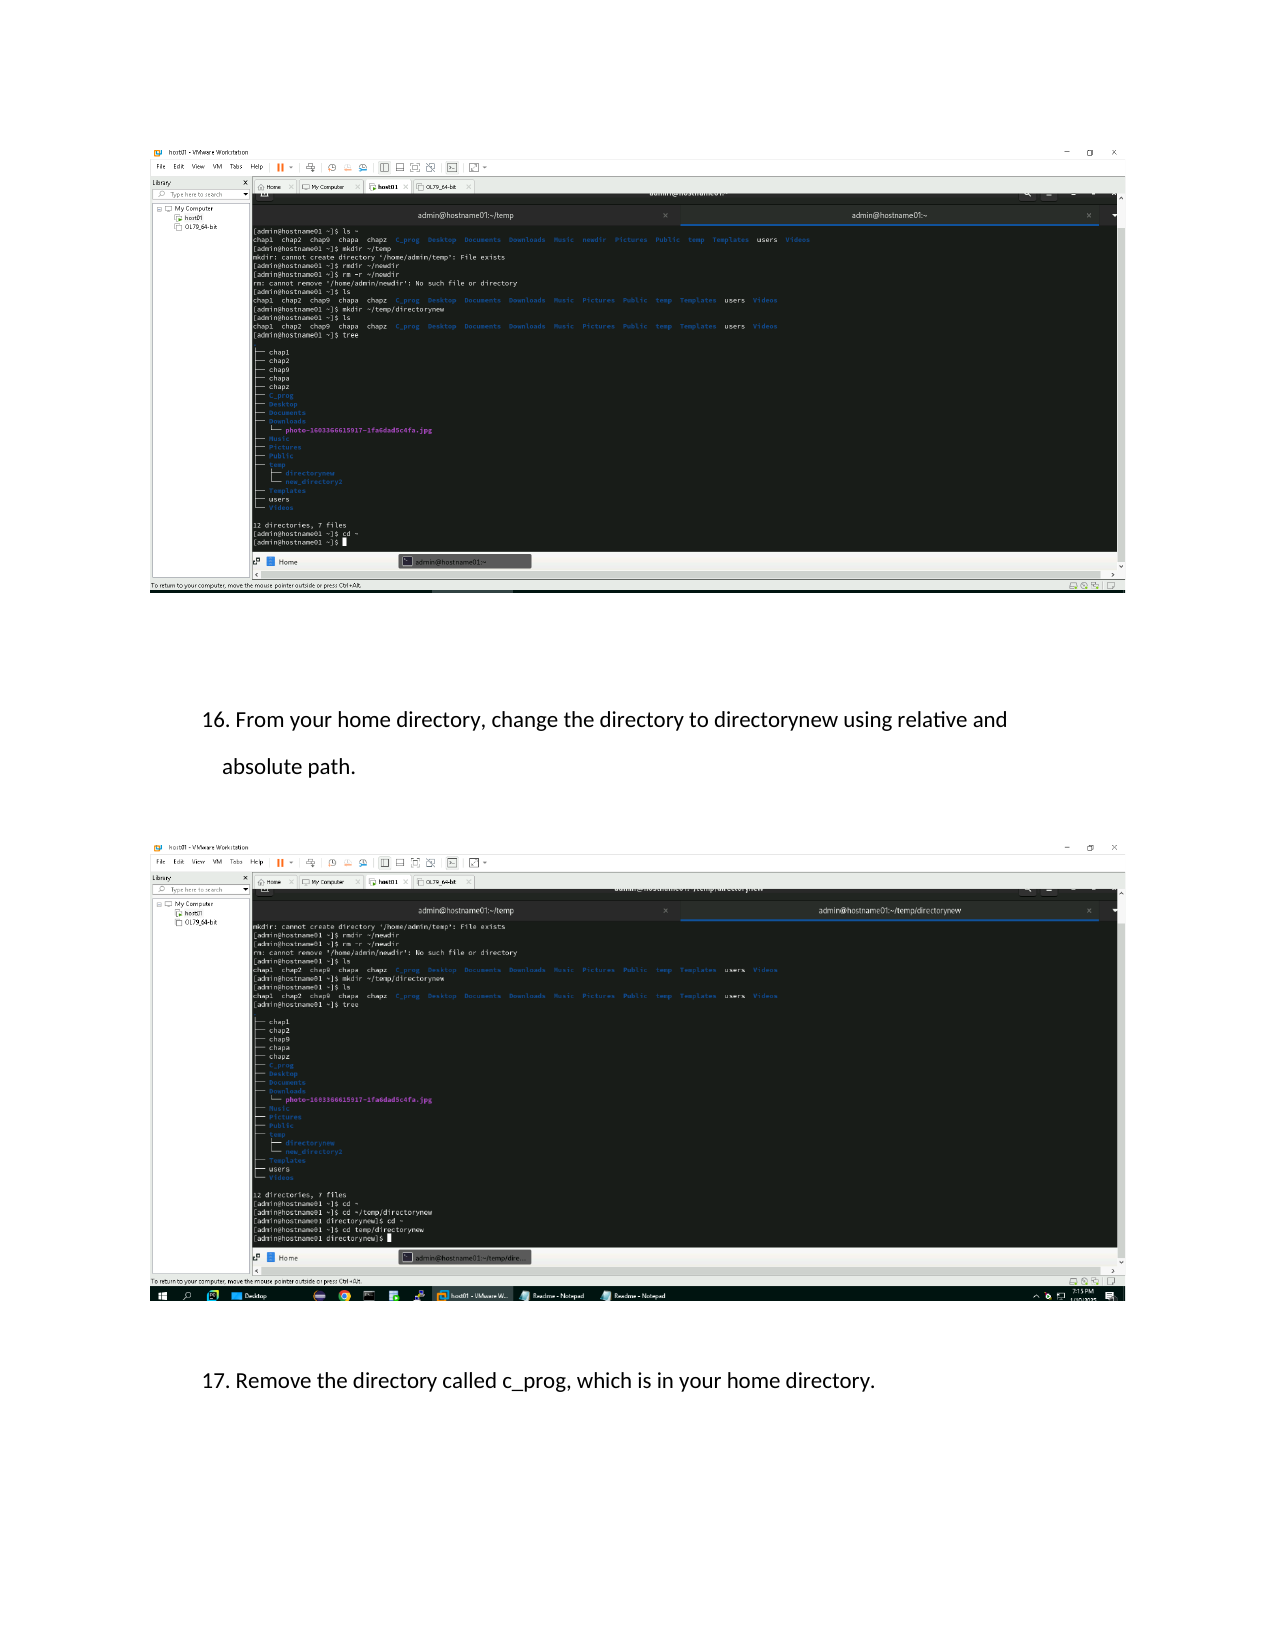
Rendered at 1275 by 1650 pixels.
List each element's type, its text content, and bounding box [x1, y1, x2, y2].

picture [150, 845, 1125, 1301]
text 16. From your home directory, change the directory to directorynew using relative and [150, 705, 1125, 733]
picture [150, 150, 1125, 593]
text absolute path. [150, 752, 1125, 780]
text 17. Remove the directory called c_prog, which is in your home directory. [150, 1366, 1125, 1394]
